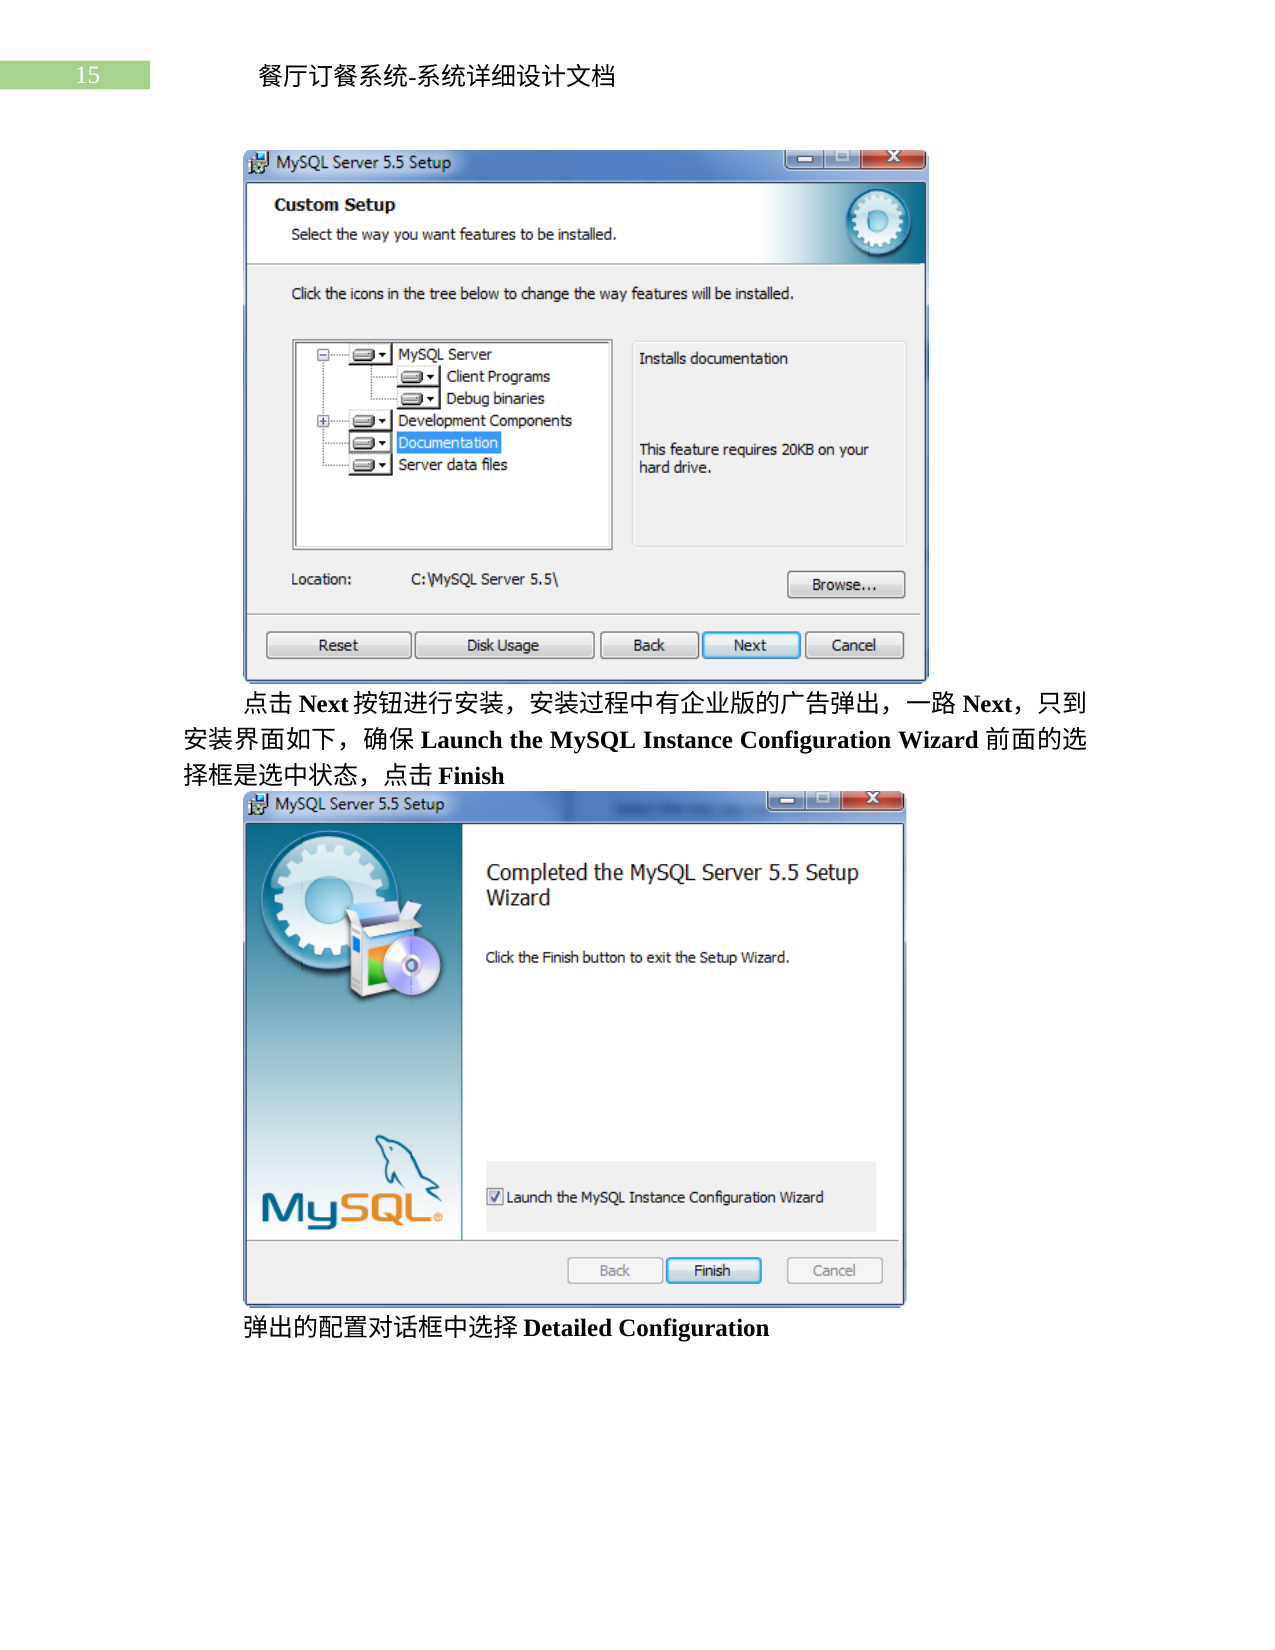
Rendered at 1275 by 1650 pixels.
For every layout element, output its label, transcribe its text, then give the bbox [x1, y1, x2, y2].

picture [243, 791, 907, 1308]
picture [243, 150, 929, 684]
text 点击Next按钮进行安装，安装过程中有企业版的广告弹出，一路Next，只到安装界面如下，确保Launch the MySQL Instance Configuration Wizard前面的选择框是选中状态，点击Finish [183, 683, 1088, 792]
text 弹出的配置对话框中选择Detailed Configuration [183, 1307, 1088, 1344]
